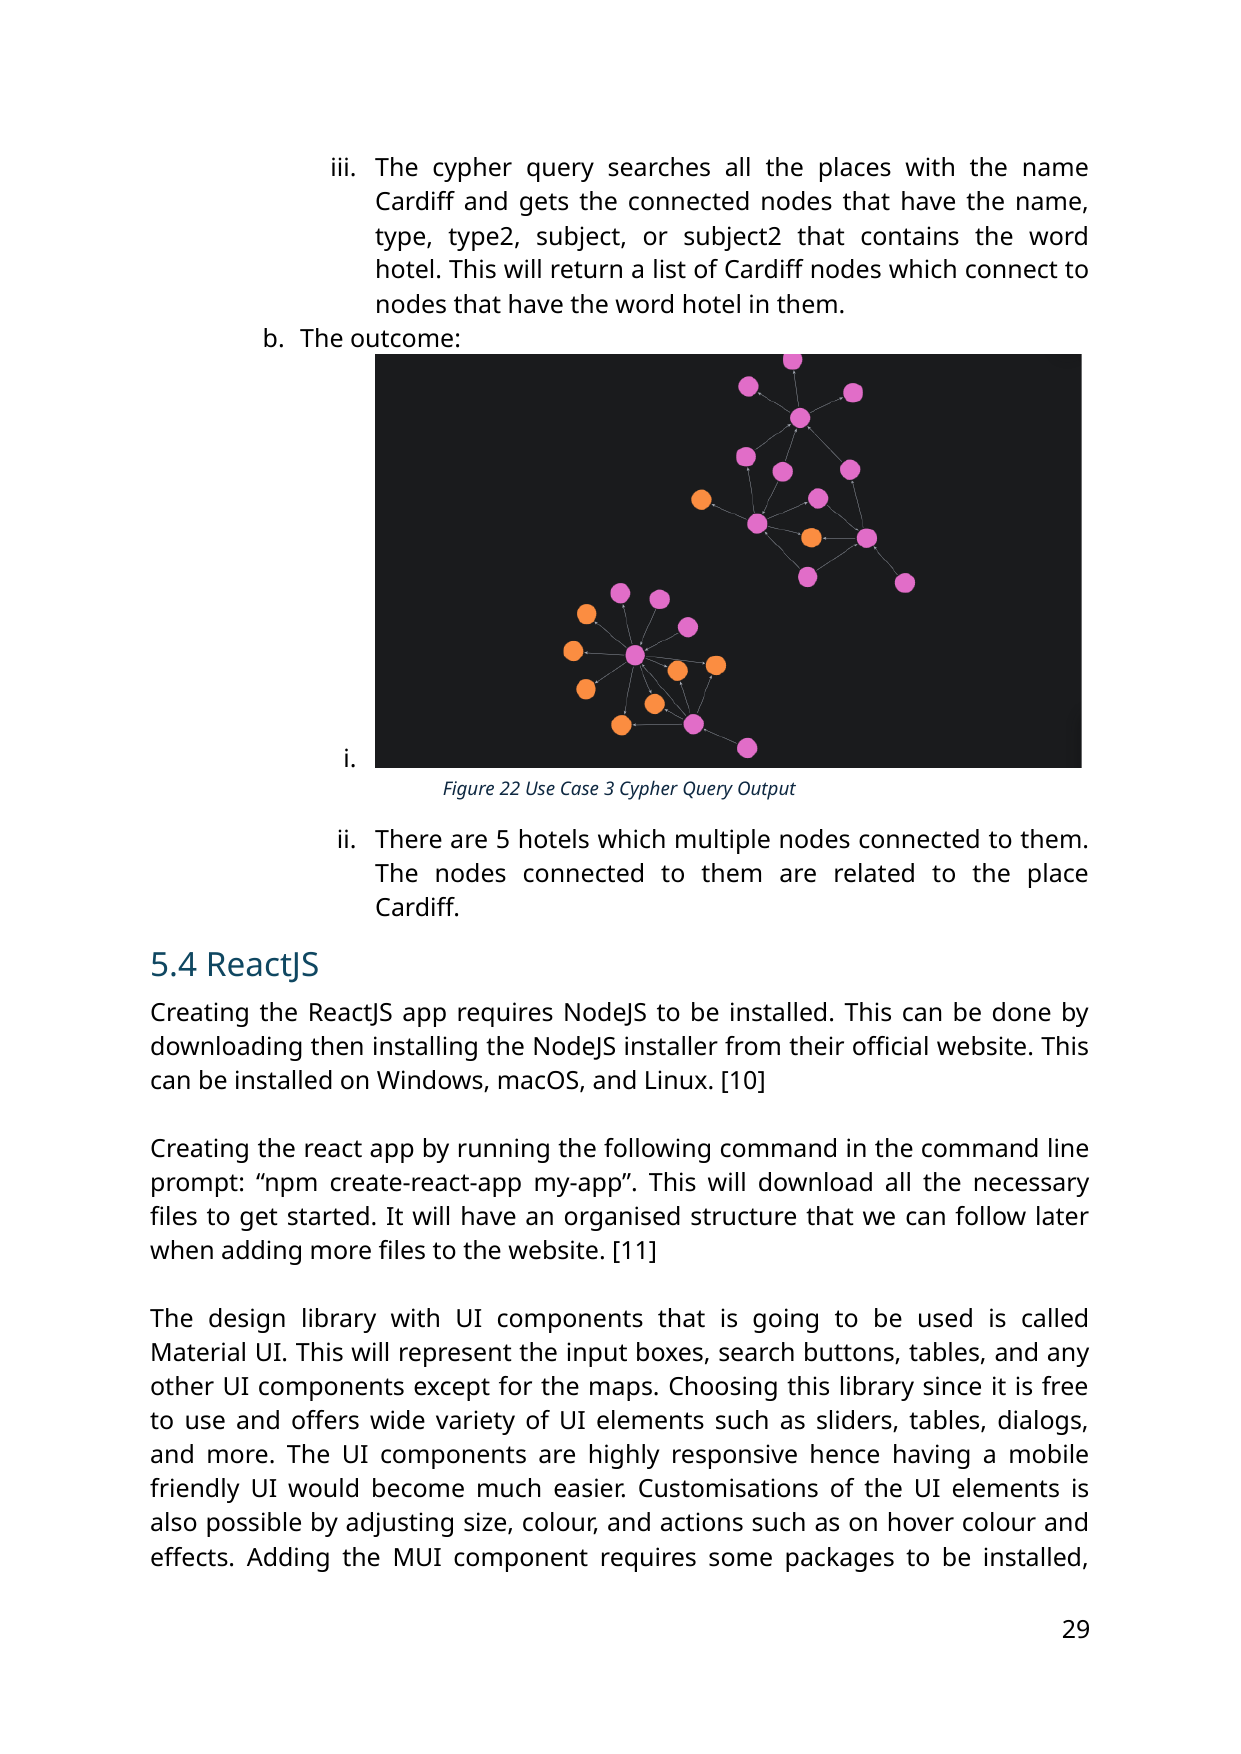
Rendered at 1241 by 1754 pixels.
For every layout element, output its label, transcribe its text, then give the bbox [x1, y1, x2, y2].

subtitle 5.4 ReactJS [150, 940, 1090, 986]
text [150, 1301, 1090, 1573]
picture [375, 354, 1082, 768]
text Creating the react app by running the following command in the command line prompt: “npm create-react-app my-app”. This will download all the necessary files to get started. It will have an organised structure that we can follow later when adding more files to the website. [11] [150, 1130, 1090, 1267]
list The outcome: [262, 320, 1090, 354]
list There are 5 hotels which multiple nodes connected to them. The nodes connected to them are related to the place Cardiff. [356, 822, 1090, 924]
list The cypher query searches all the places with the name Cardiff and gets the connected nodes that have the name, type, type2, subject, or subject2 that contains the word hotel. This will return a list of Cardiff nodes which connect to nodes that have the word hotel in them. [356, 150, 1090, 320]
text Creating the ReactJS app requires NodeJS to be installed. This can be done by downloading then installing the NodeJS installer from their official website. This can be installed on Windows, macOS, and Linux. [10] [150, 994, 1090, 1096]
